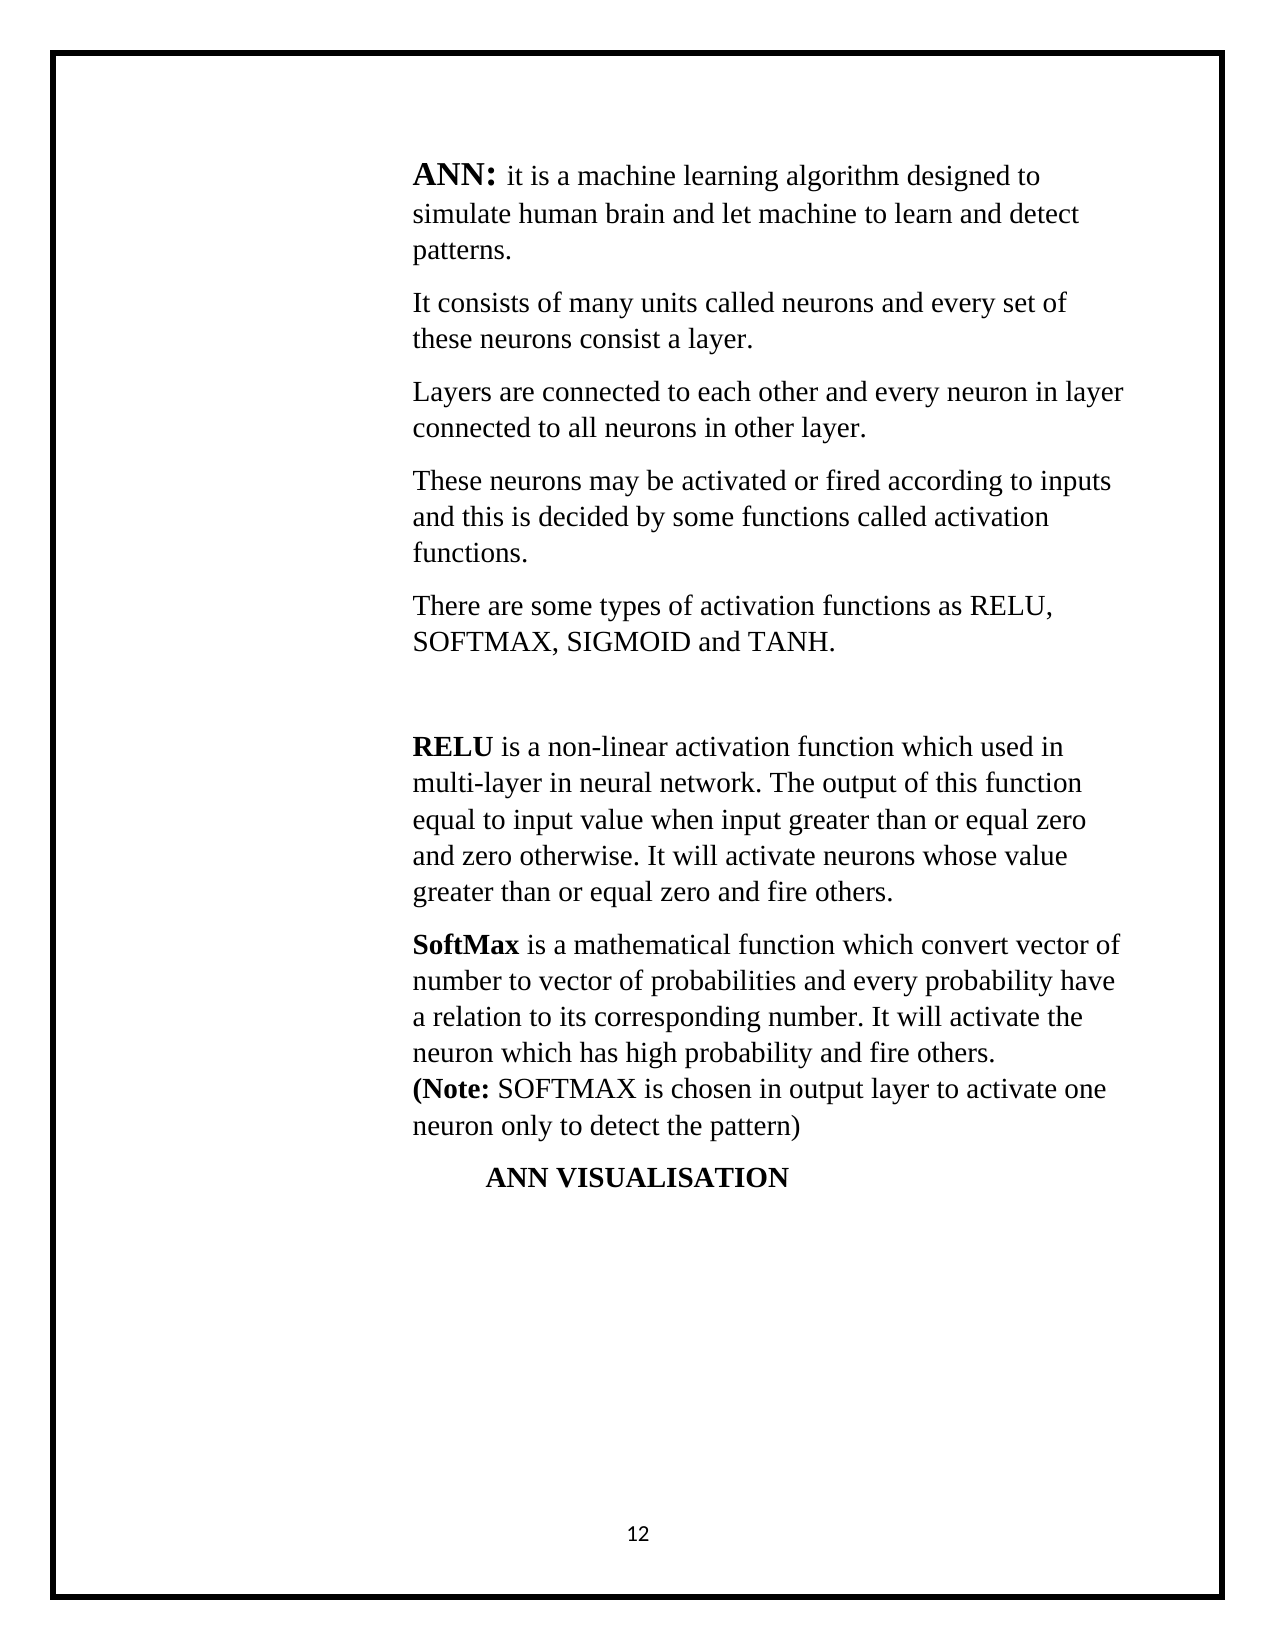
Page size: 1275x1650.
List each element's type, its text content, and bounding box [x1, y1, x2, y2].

text ANN: it is a machine learning algorithm designed to simulate human brain and let machine to learn and detect patterns. [412, 150, 1125, 265]
text These neurons may be activated or fired according to inputs and this is decided by some functions called activation functions. [412, 463, 1125, 568]
text There are some types of activation functions as RELU, SOFTMAX, SIGMOID and TANH. [412, 588, 1125, 657]
text RELU is a non-linear activation function which used in multi-layer in neural network. The output of this function equal to input value when input greater than or equal zero and zero otherwise. It will activate neurons whose value greater than or equal zero and fire others. [412, 729, 1125, 908]
text (Note: SOFTMAX is chosen in output layer to activate one neuron only to detect the pattern) [412, 1071, 1125, 1141]
text Layers are connected to each other and every neuron in layer connected to all neurons in other layer. [412, 374, 1125, 443]
text ANN VISUALISATION [412, 1160, 1125, 1194]
text It consists of many units called neurons and every set of these neurons consist a layer. [412, 285, 1125, 354]
text SoftMax is a mathematical function which convert vector of number to vector of probabilities and every probability have a relation to its corresponding number. It will activate the neuron which has high probability and fire others. [412, 927, 1125, 1069]
